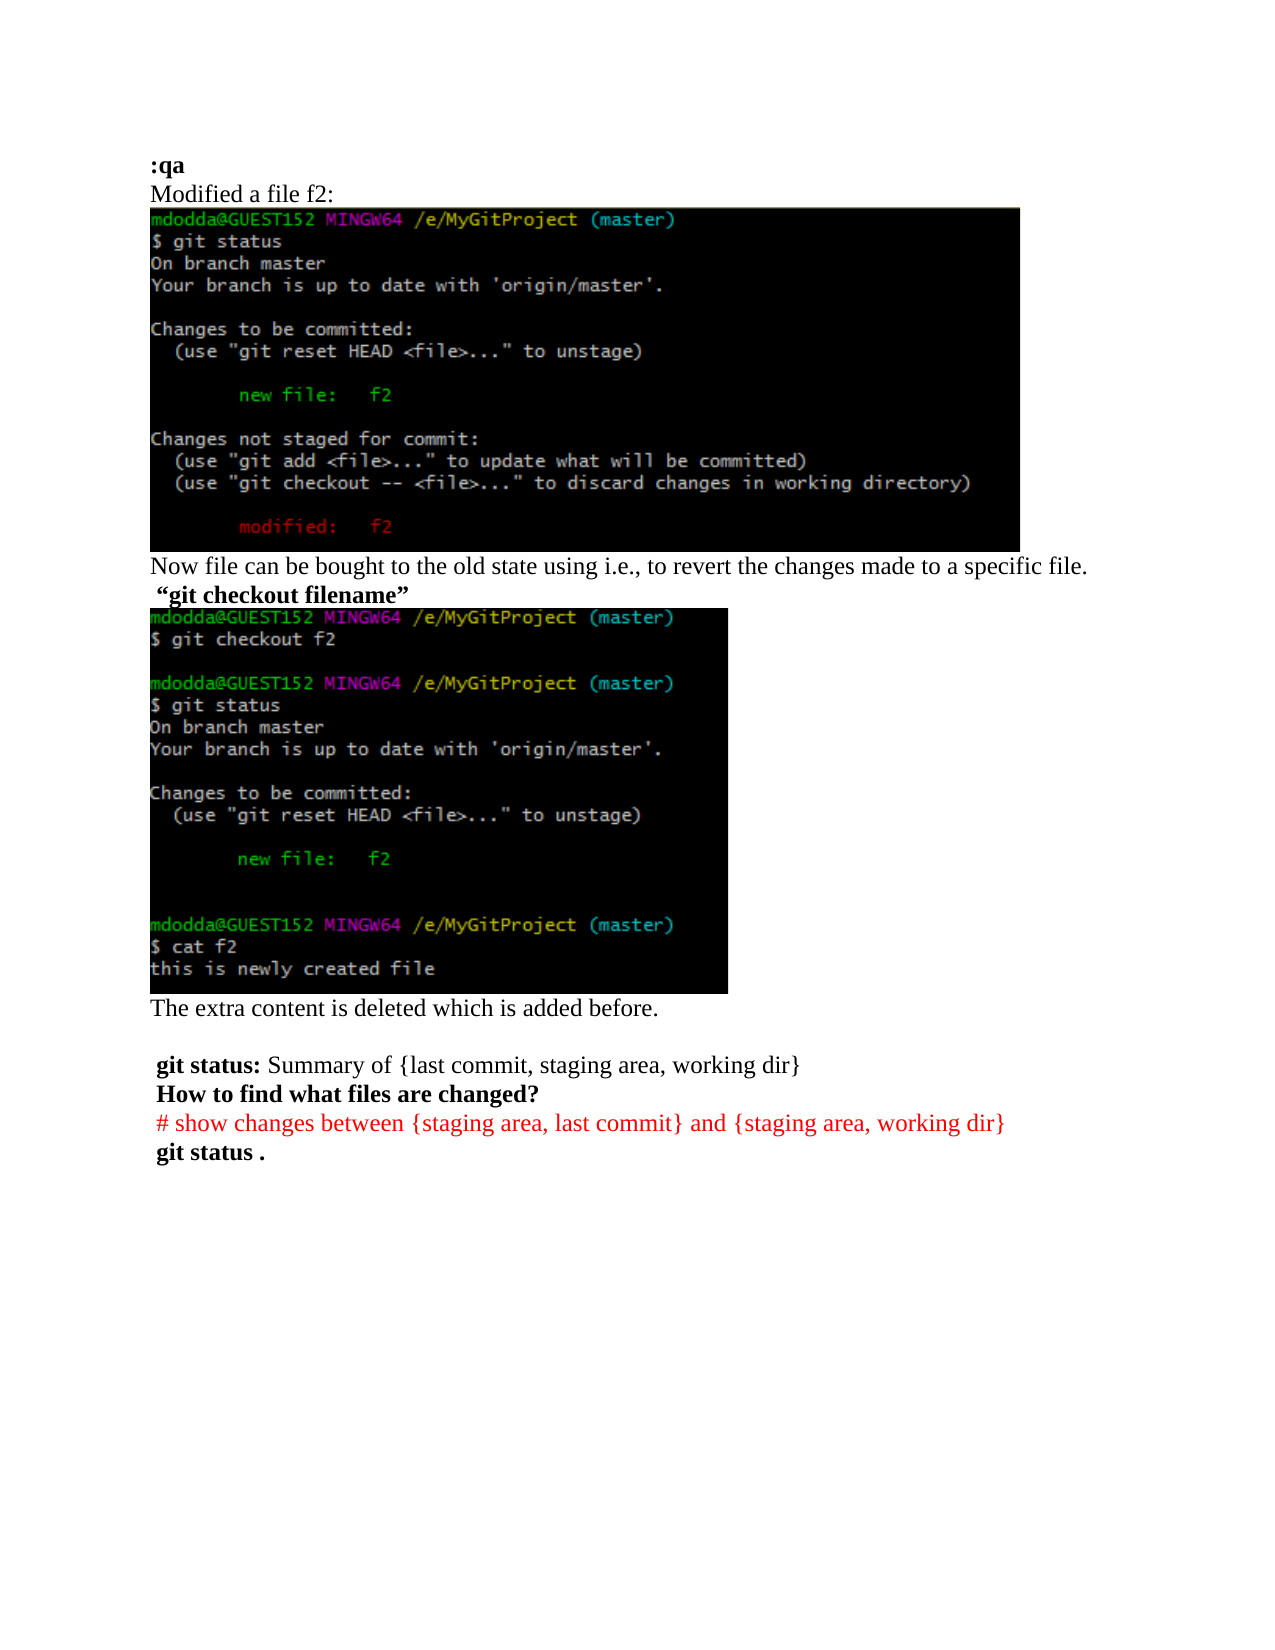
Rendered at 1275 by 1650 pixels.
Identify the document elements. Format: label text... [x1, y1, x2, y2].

text git status . [150, 1137, 1125, 1166]
text # show changes between {staging area, last commit} and {staging area, working dir} [150, 1108, 1125, 1137]
picture [150, 608, 729, 994]
picture [150, 207, 1021, 552]
text Modified a file f2: [150, 179, 1125, 207]
text :qa [150, 150, 1125, 179]
text git status: Summary of {last commit, staging area, working dir} [150, 1051, 1125, 1079]
text Now file can be bought to the old state using i.e., to revert the changes made to a specific file. [150, 551, 1125, 580]
text The extra content is deleted which is added before. [150, 993, 1125, 1022]
text How to find what files are changed? [150, 1079, 1125, 1108]
text “git checkout filename” [150, 580, 1125, 609]
